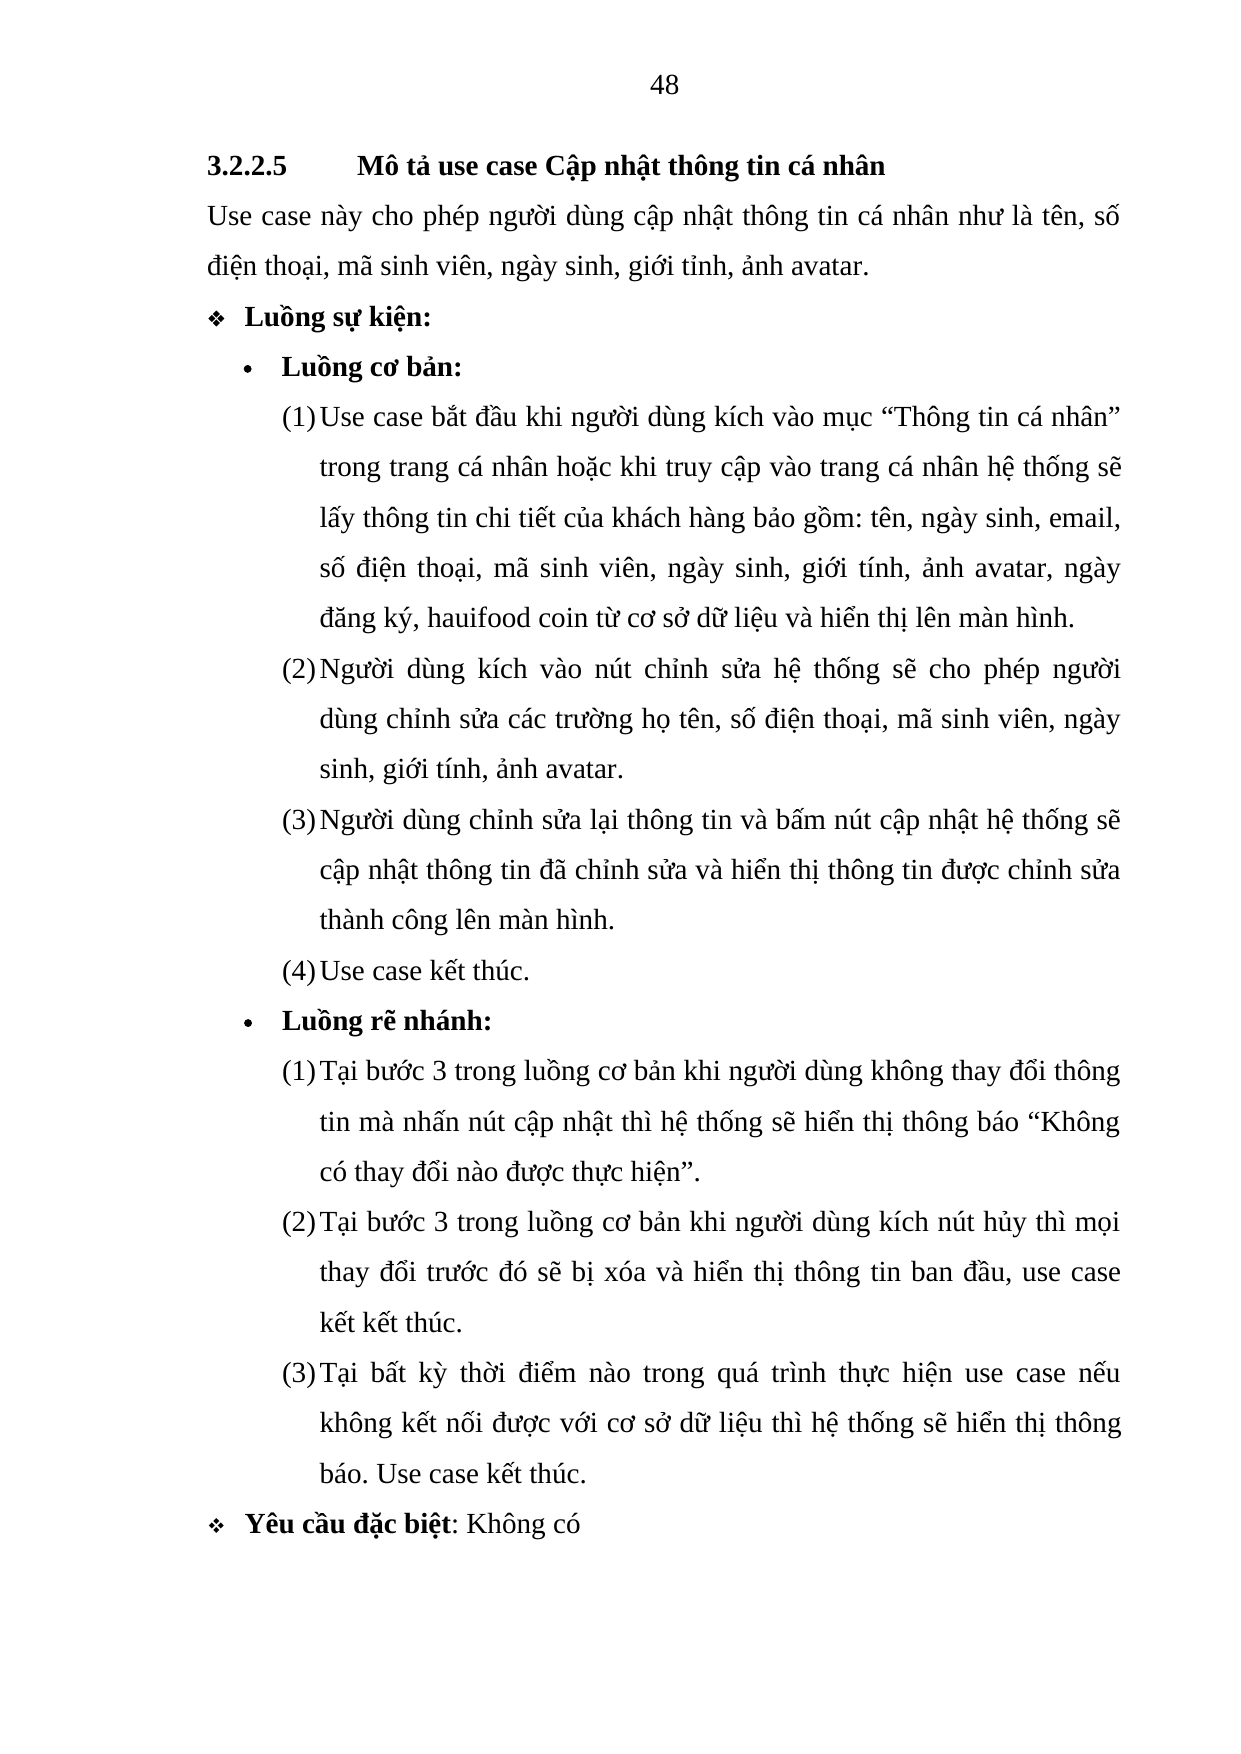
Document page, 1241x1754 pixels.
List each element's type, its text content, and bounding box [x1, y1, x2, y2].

list Use case bắt đầu khi người dùng kích vào mục “Thông tin cá nhân” trong trang cá nhân hoặc khi truy cập vào trang cá nhân hệ thống sẽ lấy thông tin chi tiết của khách hàng bảo gồm: tên, ngày sinh, email, số điện thoại, mã sinh viên, ngày sinh, giới tính, ảnh avatar, ngày đăng ký, hauifood coin từ cơ sở dữ liệu và hiển thị lên màn hình. [282, 399, 1122, 634]
text Use case này cho phép người dùng cập nhật thông tin cá nhân như là tên, số điện thoại, mã sinh viên, ngày sinh, giới tỉnh, ảnh avatar. [207, 198, 1122, 282]
list Luồng sự kiện: [207, 299, 1122, 332]
list Tại bước 3 trong luồng cơ bản khi người dùng kích nút hủy thì mọi thay đổi trước đó sẽ bị xóa và hiển thị thông tin ban đầu, use case kết kết thúc. [282, 1204, 1122, 1338]
list Use case kết thúc. [282, 953, 1122, 986]
list Tại bất kỳ thời điểm nào trong quá trình thực hiện use case nếu không kết nối được với cơ sở dữ liệu thì hệ thống sẽ hiển thị thông báo. Use case kết thúc. [282, 1355, 1122, 1489]
list Người dùng chỉnh sửa lại thông tin và bấm nút cập nhật hệ thống sẽ cập nhật thông tin đã chỉnh sửa và hiển thị thông tin được chỉnh sửa thành công lên màn hình. [282, 802, 1122, 936]
list Yêu cầu đặc biệt: Không có [207, 1506, 1122, 1540]
list Luồng cơ bản: [244, 349, 1122, 382]
list Tại bước 3 trong luồng cơ bản khi người dùng không thay đổi thông tin mà nhấn nút cập nhật thì hệ thống sẽ hiển thị thông báo “Không có thay đổi nào được thực hiện”. [282, 1053, 1122, 1187]
list Luồng rẽ nhánh: [244, 1003, 1122, 1037]
subtitle Mô tả use case Cập nhật thông tin cá nhân [207, 148, 1122, 181]
list Người dùng kích vào nút chỉnh sửa hệ thống sẽ cho phép người dùng chỉnh sửa các trường họ tên, số điện thoại, mã sinh viên, ngày sinh, giới tính, ảnh avatar. [282, 651, 1122, 785]
